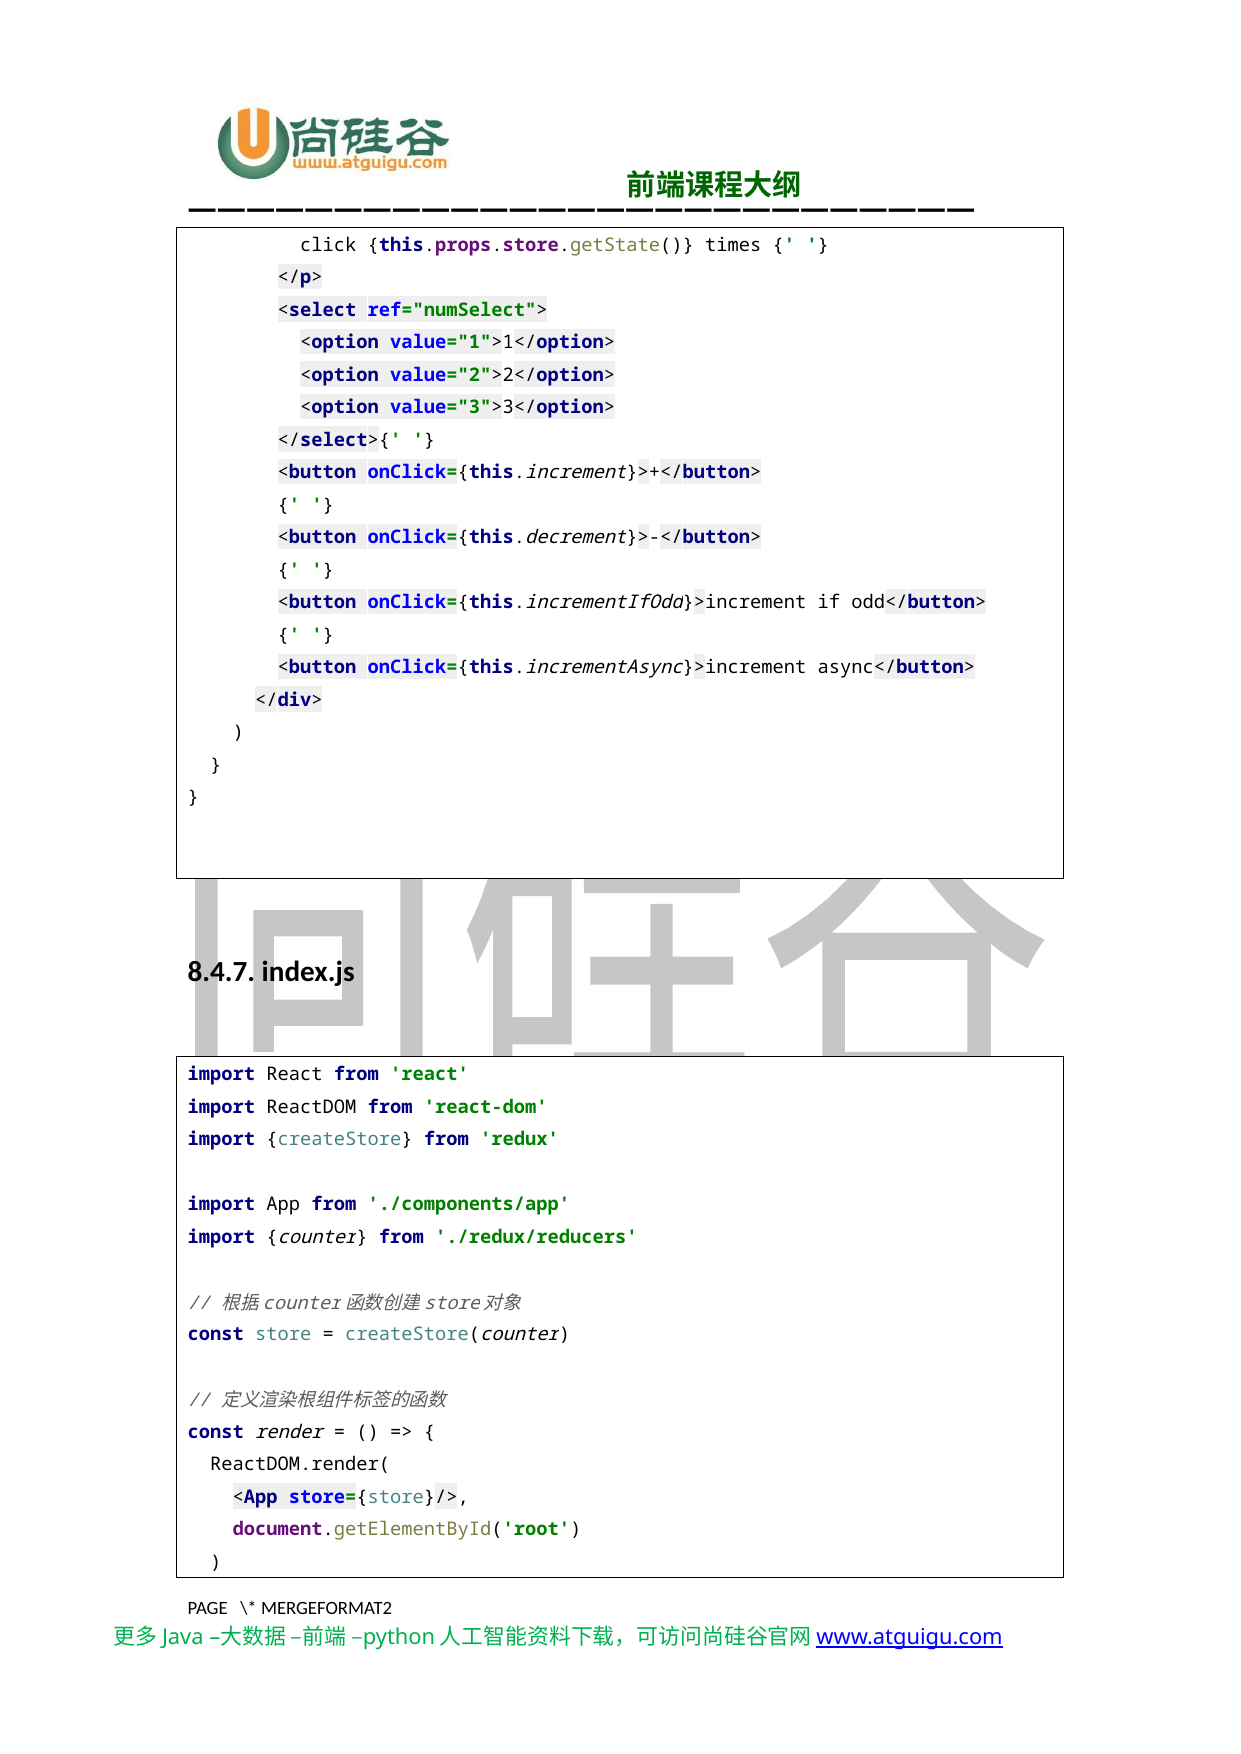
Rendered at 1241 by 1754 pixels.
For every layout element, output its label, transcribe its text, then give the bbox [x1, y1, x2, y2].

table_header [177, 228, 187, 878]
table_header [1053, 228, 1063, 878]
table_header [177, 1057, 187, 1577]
subtitle 8.4.7. index.js [187, 938, 1053, 1003]
picture [187, 88, 479, 195]
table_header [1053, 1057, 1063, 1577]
